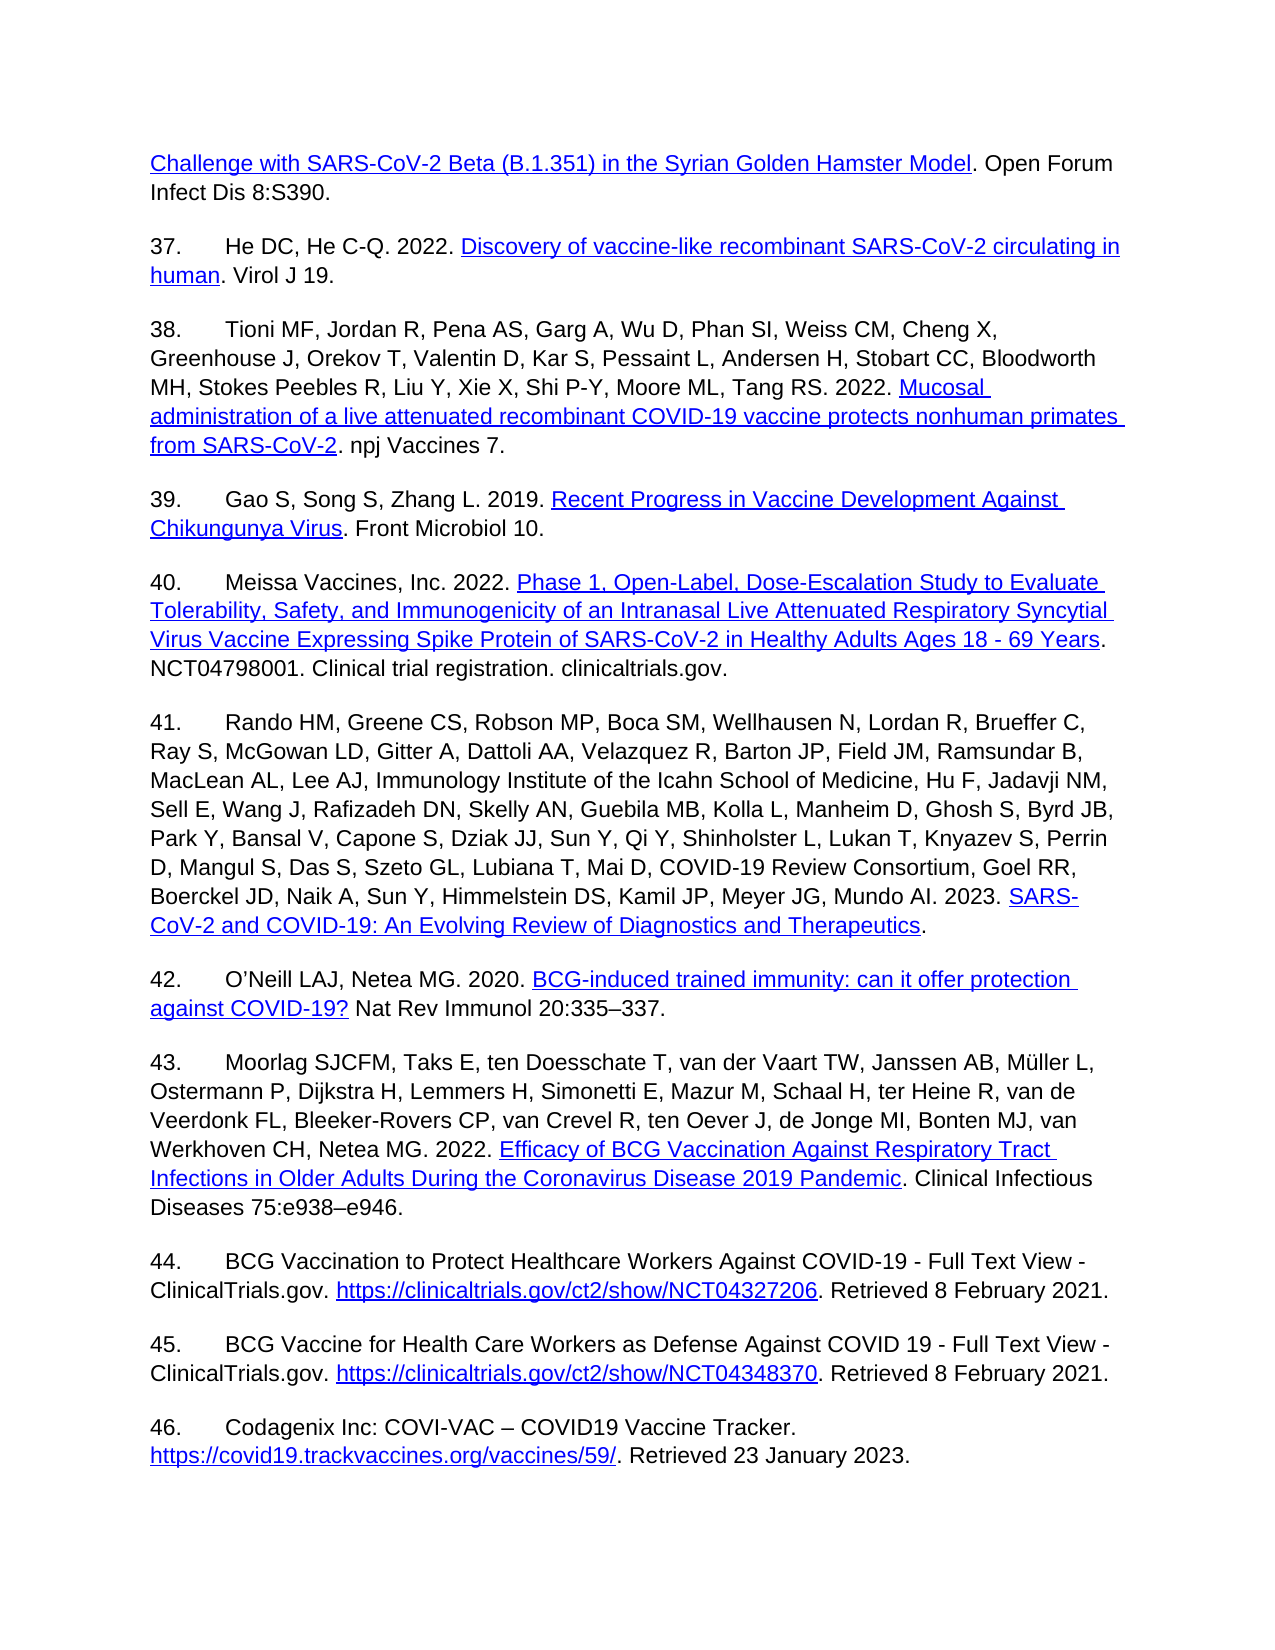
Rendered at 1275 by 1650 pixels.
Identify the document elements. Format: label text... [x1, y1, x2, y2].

text 41. Rando HM, Greene CS, Robson MP, Boca SM, Wellhausen N, Lordan R, Brueffer C, Ray S, McGowan LD, Gitter A, Dattoli AA, Velazquez R, Barton JP, Field JM, Ramsundar B, MacLean AL, Lee AJ, Immunology Institute of the Icahn School of Medicine, Hu F, Jadavji NM, Sell E, Wang J, Rafizadeh DN, Skelly AN, Guebila MB, Kolla L, Manheim D, Ghosh S, Byrd JB, Park Y, Bansal V, Capone S, Dziak JJ, Sun Y, Qi Y, Shinholster L, Lukan T, Knyazev S, Perrin D, Mangul S, Das S, Szeto GL, Lubiana T, Mai D, COVID-19 Review Consortium, Goel RR, Boerckel JD, Naik A, Sun Y, Himmelstein DS, Kamil JP, Meyer JG, Mundo AI. 2023. SARS-CoV-2 and COVID-19: An Evolving Review of Diagnostics and Therapeutics. [150, 709, 1125, 938]
text 45. BCG Vaccine for Health Care Workers as Defense Against COVID 19 - Full Text View - ClinicalTrials.gov. https://clinicaltrials.gov/ct2/show/NCT04348370. Retrieved 8 February 2021. [150, 1331, 1125, 1386]
text 39. Gao S, Song S, Zhang L. 2019. Recent Progress in Vaccine Development Against Chikungunya Virus. Front Microbiol 10. [150, 486, 1125, 541]
text 43. Moorlag SJCFM, Taks E, ten Doesschate T, van der Vaart TW, Janssen AB, Müller L, Ostermann P, Dijkstra H, Lemmers H, Simonetti E, Mazur M, Schaal H, ter Heine R, van de Veerdonk FL, Bleeker-Rovers CP, van Crevel R, ten Oever J, de Jonge MI, Bonten MJ, van Werkhoven CH, Netea MG. 2022. Efficacy of BCG Vaccination Against Respiratory Tract Infections in Older Adults During the Coronavirus Disease 2019 Pandemic. Clinical Infectious Diseases 75:e938–e946. [150, 1049, 1125, 1220]
text 37. He DC, He C-Q. 2022. Discovery of vaccine-like recombinant SARS-CoV-2 circulating in human. Virol J 19. [150, 233, 1125, 288]
text 38. Tioni MF, Jordan R, Pena AS, Garg A, Wu D, Phan SI, Weiss CM, Cheng X, Greenhouse J, Orekov T, Valentin D, Kar S, Pessaint L, Andersen H, Stobart CC, Bloodworth MH, Stokes Peebles R, Liu Y, Xie X, Shi P-Y, Moore ML, Tang RS. 2022. Mucosal administration of a live attenuated recombinant COVID-19 vaccine protects nonhuman primates from SARS-CoV-2. npj Vaccines 7. [150, 316, 1125, 425]
text 44. BCG Vaccination to Protect Healthcare Workers Against COVID-19 - Full Text View - ClinicalTrials.gov. https://clinicaltrials.gov/ct2/show/NCT04327206. Retrieved 8 February 2021. [150, 1248, 1125, 1303]
text 42. O’Neill LAJ, Netea MG. 2020. BCG-induced trained immunity: can it offer protection against COVID-19? Nat Rev Immunol 20:335–337. [150, 966, 1125, 1021]
text 46. Codagenix Inc: COVI-VAC – COVID19 Vaccine Tracker. https://covid19.trackvaccines.org/vaccines/59/. Retrieved 23 January 2023. [150, 1413, 1125, 1469]
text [150, 150, 1125, 205]
text 38. Tioni MF, Jordan R, Pena AS, Garg A, Wu D, Phan SI, Weiss CM, Cheng X, Greenhouse J, Orekov T, Valentin D, Kar S, Pessaint L, Andersen H, Stobart CC, Bloodworth MH, Stokes Peebles R, Liu Y, Xie X, Shi P-Y, Moore ML, Tang RS. 2022. Mucosal administration of a live attenuated recombinant COVID-19 vaccine protects nonhuman primates from SARS-CoV-2. npj Vaccines 7. [150, 427, 1125, 458]
text 40. Meissa Vaccines, Inc. 2022. Phase 1, Open-Label, Dose-Escalation Study to Evaluate Tolerability, Safety, and Immunogenicity of an Intranasal Live Attenuated Respiratory Syncytial Virus Vaccine Expressing Spike Protein of SARS-CoV-2 in Healthy Adults Ages 18 - 69 Years. NCT04798001. Clinical trial registration. clinicaltrials.gov. [150, 568, 1125, 682]
